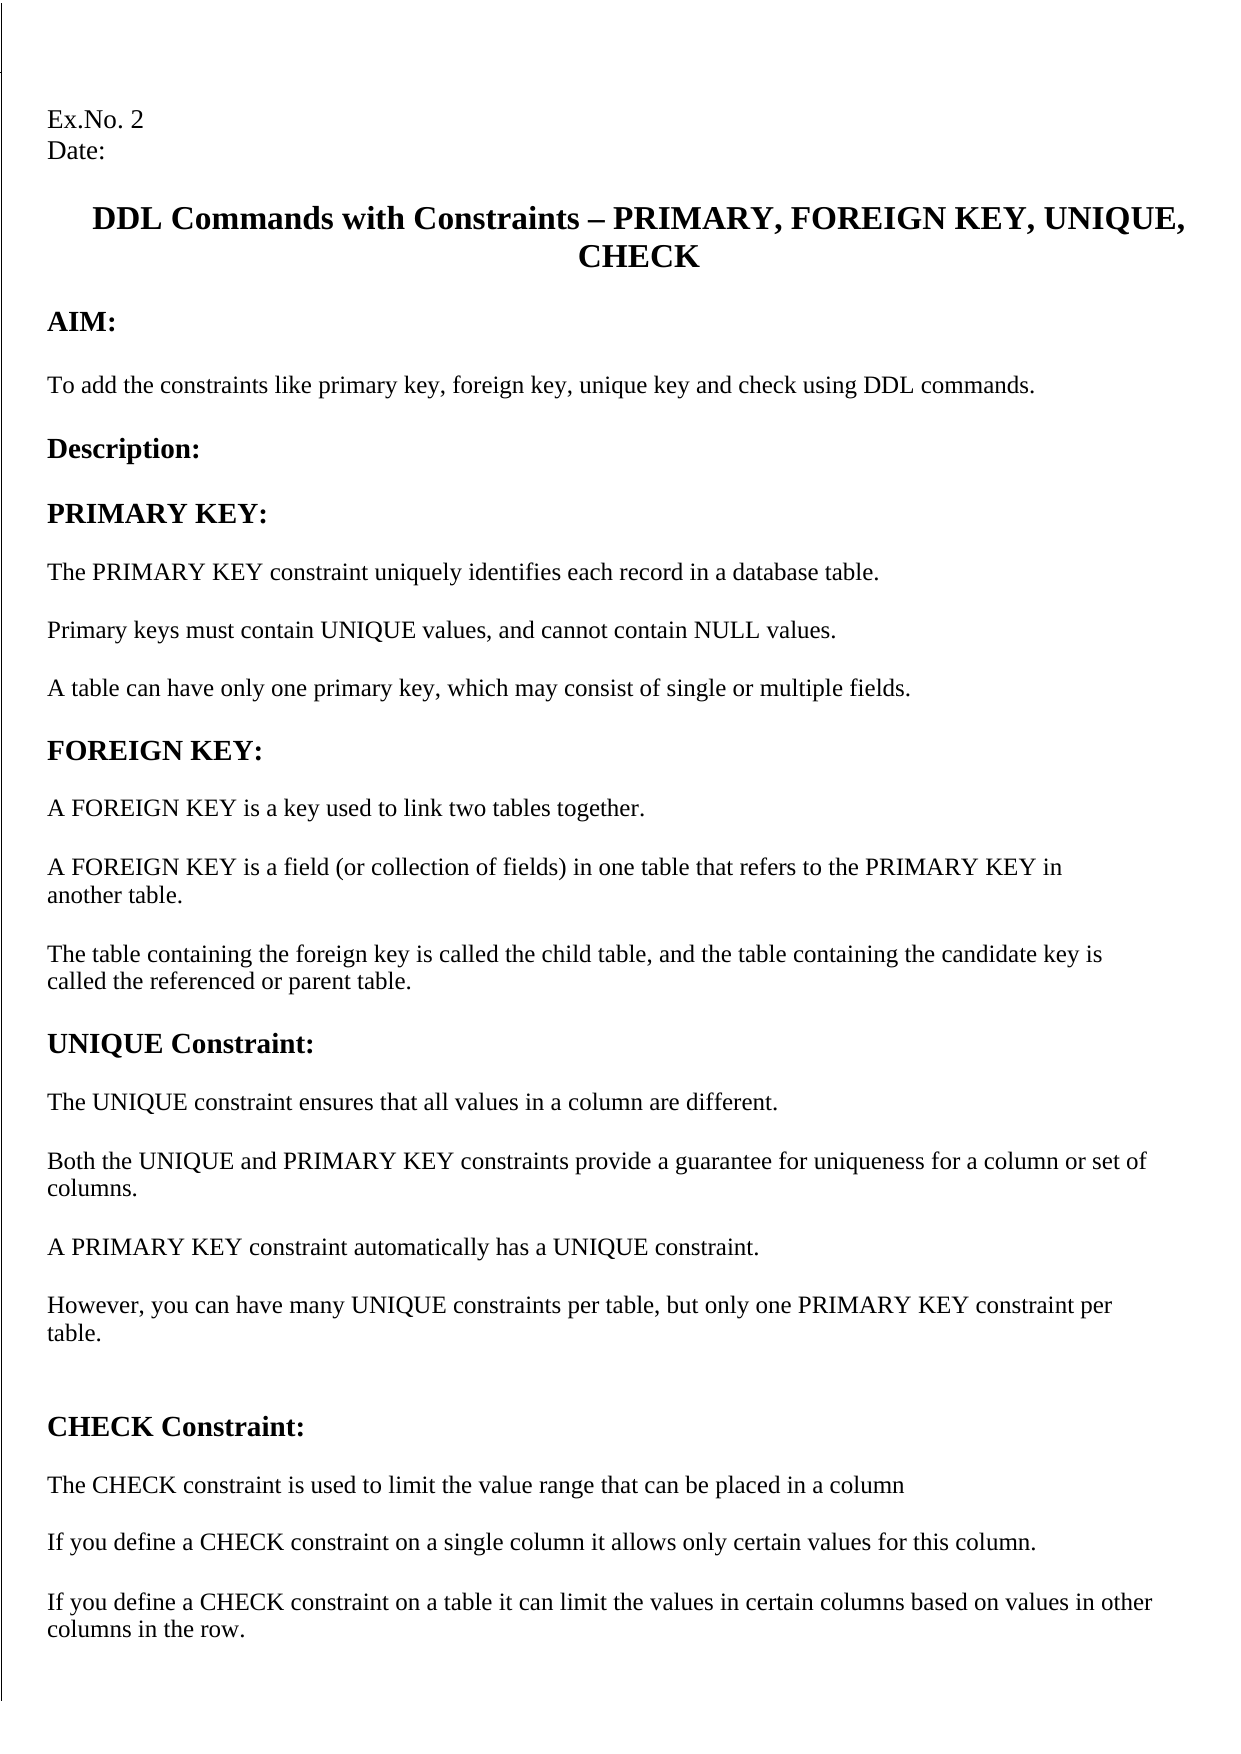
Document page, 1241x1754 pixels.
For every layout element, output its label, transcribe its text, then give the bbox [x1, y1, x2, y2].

text If you define a CHECK constraint on a table it can limit the values in certain columns based on values in other columns in the row. [47, 1588, 1156, 1643]
text A table can have only one primary key, which may consist of single or multiple fields. [47, 673, 1231, 702]
text UNIQUE Constraint: [47, 1026, 1231, 1060]
text The table containing the foreign key is called the child table, and the table containing the candidate key is called the referenced or parent table. [47, 940, 1149, 995]
text PRIMARY KEY: [47, 496, 1231, 530]
text Both the UNIQUE and PRIMARY KEY constraints provide a guarantee for uniqueness for a column or set of columns. [47, 1147, 1177, 1202]
text The CHECK constraint is used to limit the value range that can be placed in a column [47, 1470, 1231, 1499]
text AIM: [47, 304, 1231, 338]
text A PRIMARY KEY constraint automatically has a UNIQUE constraint. [47, 1232, 1231, 1261]
text If you define a CHECK constraint on a single column it allows only certain values for this column. [47, 1527, 1231, 1556]
text A FOREIGN KEY is a field (or collection of fields) in one table that refers to the PRIMARY KEY in another table. [47, 854, 1066, 909]
text Primary keys must contain UNIQUE values, and cannot contain NULL values. [47, 615, 1231, 644]
text Description: [47, 432, 1231, 465]
text The PRIMARY KEY constraint uniquely identifies each record in a database table. [47, 557, 1231, 586]
text CHECK Constraint: [47, 1409, 1231, 1442]
text However, you can have many UNIQUE constraints per table, but only one PRIMARY KEY constraint per table. [47, 1292, 1164, 1347]
text A FOREIGN KEY is a key used to link two tables together. [47, 793, 1231, 822]
text FOREIGN KEY: [47, 733, 1231, 766]
text Ex.No. 2 [47, 103, 1231, 134]
text Date: [47, 134, 1231, 166]
text The UNIQUE constraint ensures that all values in a column are different. [47, 1087, 1231, 1116]
text To add the constraints like primary key, foreign key, unique key and check using DDL commands. [47, 372, 1112, 399]
text DDL Commands with Constraints – PRIMARY, FOREIGN KEY, UNIQUE, CHECK [47, 198, 1231, 275]
